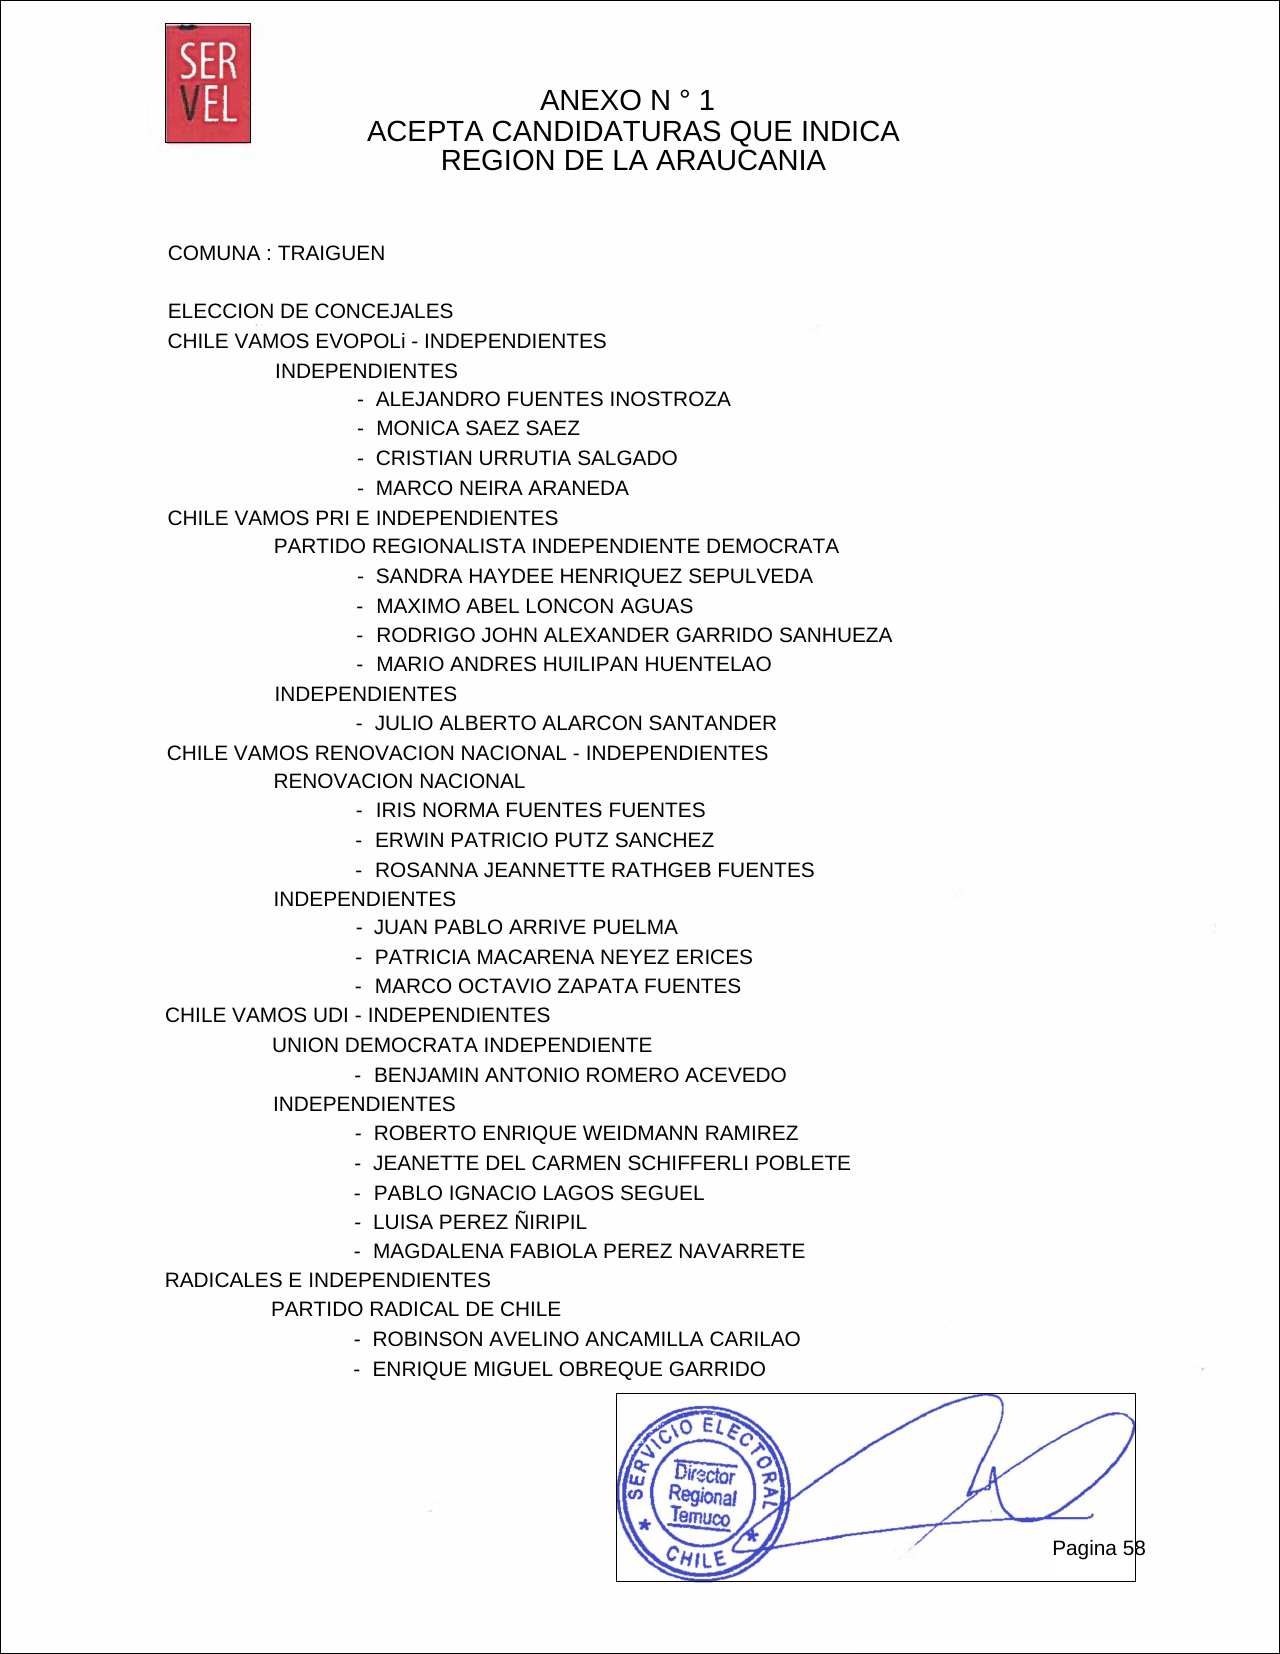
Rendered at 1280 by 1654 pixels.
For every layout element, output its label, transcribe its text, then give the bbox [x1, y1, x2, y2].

list LUISA PEREZ ÑIRIPIL [354, 1210, 1156, 1234]
picture [1, 1, 1279, 1653]
text Pagina 58 [152, 1536, 1146, 1560]
list MAXIMO ABEL LONCON AGUAS [356, 593, 1156, 617]
list ROBERTO ENRIQUE WEIDMANN RAMIREZ [354, 1121, 1156, 1144]
list JUAN PABLO ARRIVE PUELMA [356, 916, 1156, 939]
text CHILE VAMOS EVOPOLi - INDEPENDIENTES INDEPENDIENTES [167, 329, 609, 382]
list RODRIGO JOHN ALEXANDER GARRIDO SANHUEZA [356, 623, 1156, 647]
list JULIO ALBERTO ALARCON SANTANDER CHILE VAMOS RENOVACION NACIONAL - INDEPENDIENTES [167, 711, 778, 764]
list ALEJANDRO FUENTES INOSTROZA [357, 388, 1156, 411]
list JEANETTE DEL CARMEN SCHIFFERLI POBLETE [354, 1150, 1156, 1174]
text COMUNA : TRAIGUEN ELECCION DE CONCEJALES [168, 206, 456, 323]
list MARCO OCTAVIO ZAPATA FUENTES CHILE VAMOS UDI - INDEPENDIENTES [165, 974, 742, 1027]
text PARTIDO RADICAL DE CHILE [271, 1297, 1156, 1321]
list IRIS NORMA FUENTES FUENTES [356, 798, 1156, 822]
list MAGDALENA FABIOLA PEREZ NAVARRETE RADICALES E INDEPENDIENTES [164, 1239, 806, 1292]
text ANEXO N ° 1 [353, 86, 902, 117]
list SANDRA HAYDEE HENRIQUEZ SEPULVEDA [357, 564, 1156, 588]
list ENRIQUE MIGUEL OBREQUE GARRIDO [353, 1357, 1156, 1381]
list ERWIN PATRICIO PUTZ SANCHEZ [355, 827, 1156, 851]
list PATRICIA MACARENA NEYEZ ERICES [355, 945, 1156, 969]
list MARIO ANDRES HUILIPAN HUENTELAO INDEPENDIENTES [274, 652, 772, 706]
list BENJAMIN ANTONIO ROMERO ACEVEDO INDEPENDIENTES [273, 1062, 787, 1116]
text ACEPTA CANDIDATURAS QUE INDICA REGION DE LA ARAUCANIA [364, 119, 903, 176]
list PABLO IGNACIO LAGOS SEGUEL [353, 1181, 1156, 1204]
list MONICA SAEZ SAEZ [357, 416, 1156, 440]
text RENOVACION NACIONAL [273, 770, 1156, 793]
list CRISTIAN URRUTIA SALGADO [357, 446, 1156, 469]
text PARTIDO REGIONALISTA INDEPENDIENTE DEMOCRATA [273, 536, 1156, 558]
list MARCO NEIRA ARANEDA CHILE VAMOS PRI E INDEPENDIENTES [167, 475, 629, 529]
list ROBINSON AVELINO ANCAMILLA CARILAO [353, 1327, 1156, 1351]
text UNION DEMOCRATA INDEPENDIENTE [272, 1033, 1156, 1057]
list ROSANNA JEANNETTE RATHGEB FUENTES INDEPENDIENTES [273, 858, 815, 911]
